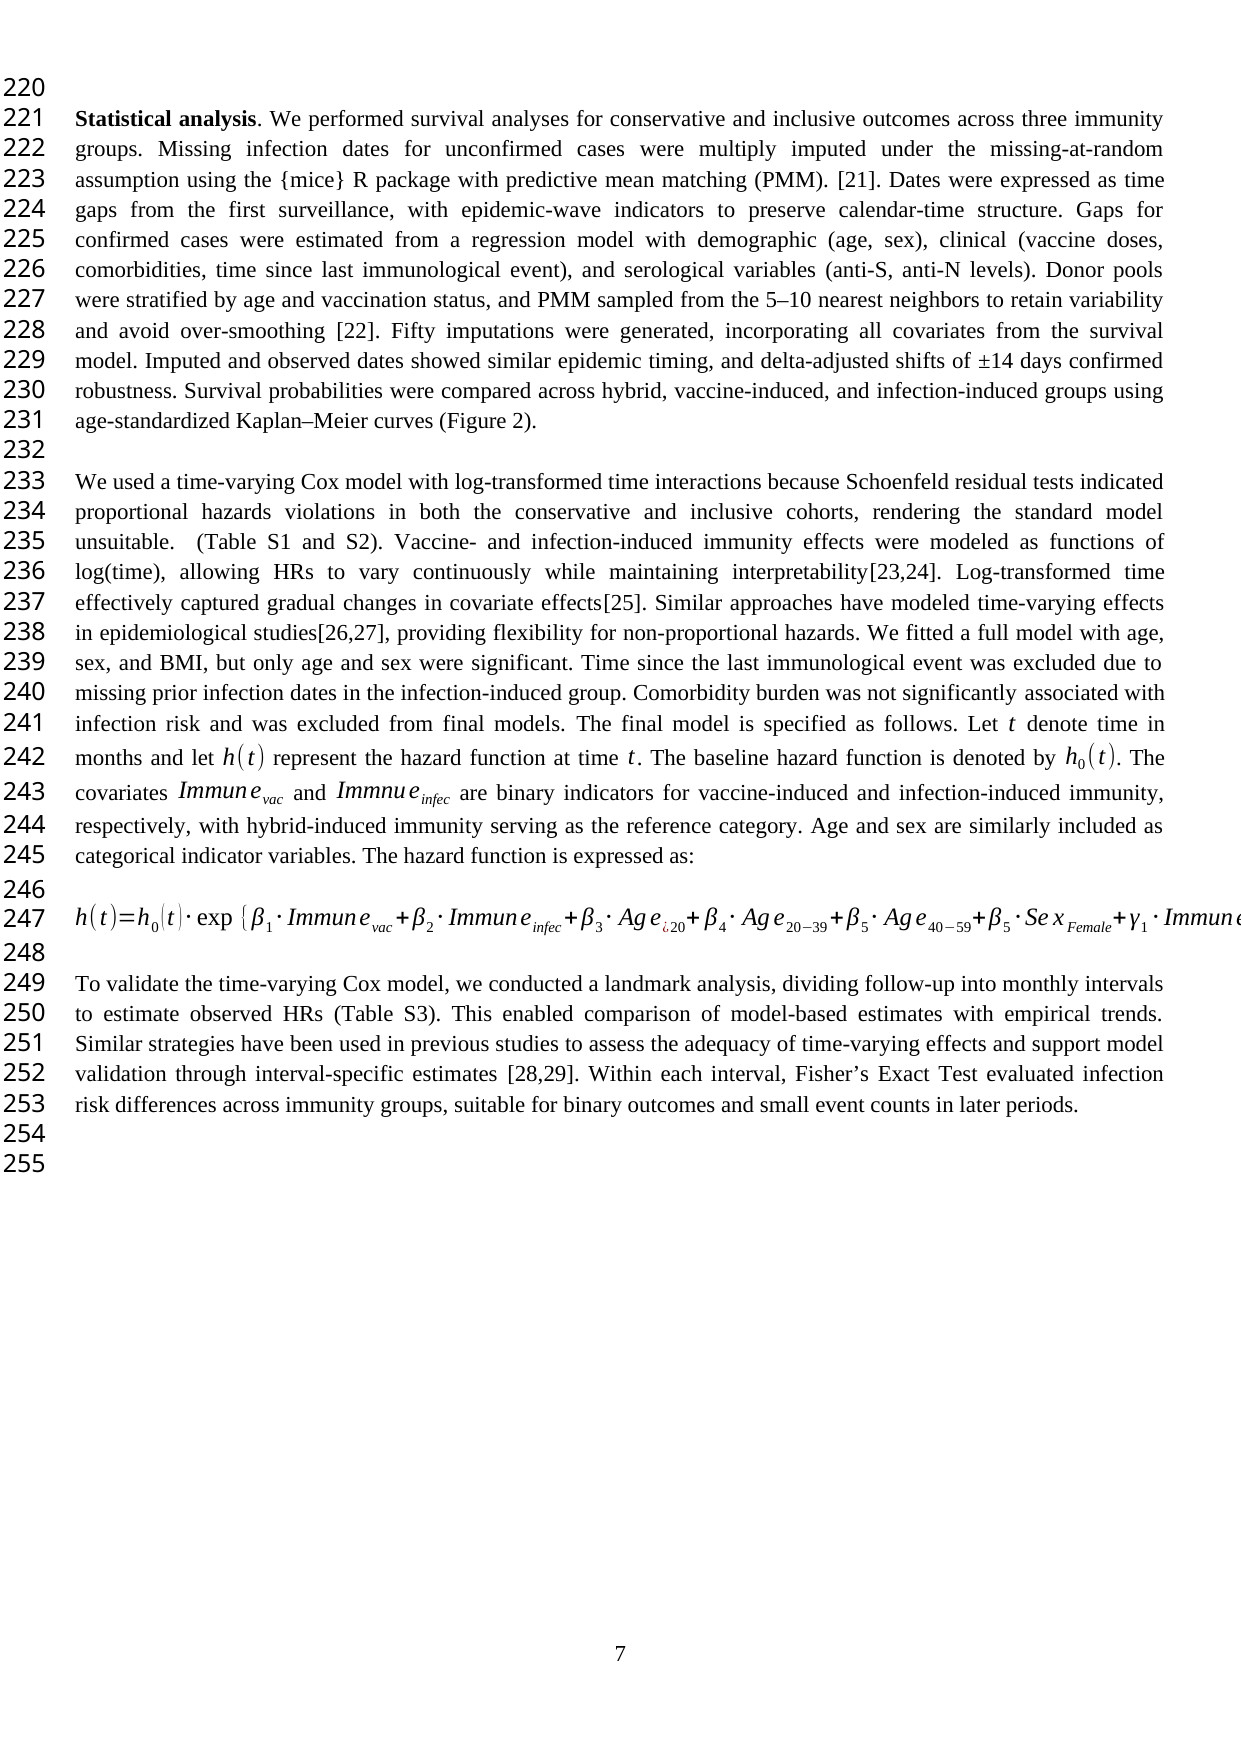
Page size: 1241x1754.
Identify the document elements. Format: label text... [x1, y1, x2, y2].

text We used a time-varying Cox model with log-transformed time interactions because Schoenfeld residual tests indicated proportional hazards violations in both the conservative and inclusive cohorts, rendering the standard model unsuitable. (Table S1 and S2). Vaccine- and infection-induced immunity effects were modeled as functions of log(time), allowing HRs to vary continuously while maintaining interpretability[23,24]. Log-transformed time effectively captured gradual changes in covariate effects[25]. Similar approaches have modeled time-varying effects in epidemiological studies[26,27], providing flexibility for non-proportional hazards. We fitted a full model with age, sex, and BMI, but only age and sex were significant. Time since the last immunological event was excluded due to missing prior infection dates in the infection-induced group. Comorbidity burden was not significantly associated with infection risk and was excluded from final models. The final model is specified as follows. Let denote time in months and let represent the hazard function at time . The baseline hazard function is denoted by . The covariates and are binary indicators for vaccine-induced and infection-induced immunity, respectively, with hybrid-induced immunity serving as the reference category. Age and sex are similarly included as categorical indicator variables. The hazard function is expressed as: [75, 468, 1165, 868]
text To validate the time-varying Cox model, we conducted a landmark analysis, dividing follow-up into monthly intervals to estimate observed HRs (Table S3). This enabled comparison of model-based estimates with empirical trends. Similar strategies have been used in previous studies to assess the adequacy of time-varying effects and support model validation through interval-specific estimates [28,29]. Within each interval, Fisher’s Exact Test evaluated infection risk differences across immunity groups, suitable for binary outcomes and small event counts in later periods. [75, 970, 1165, 1117]
text Statistical analysis. We performed survival analyses for conservative and inclusive outcomes across three immunity groups. Missing infection dates for unconfirmed cases were multiply imputed under the missing-at-random assumption using the {mice} R package with predictive mean matching (PMM). [21]. Dates were expressed as time gaps from the first surveillance, with epidemic-wave indicators to preserve calendar-time structure. Gaps for confirmed cases were estimated from a regression model with demographic (age, sex), clinical (vaccine doses, comorbidities, time since last immunological event), and serological variables (anti-S, anti-N levels). Donor pools were stratified by age and vaccination status, and PMM sampled from the 5–10 nearest neighbors to retain variability and avoid over-smoothing [22]. Fifty imputations were generated, incorporating all covariates from the survival model. Imputed and observed dates showed similar epidemic timing, and delta-adjusted shifts of ±14 days confirmed robustness. Survival probabilities were compared across hybrid, vaccine-induced, and infection-induced groups using age-standardized Kaplan–Meier curves (Figure 2). [75, 105, 1165, 434]
